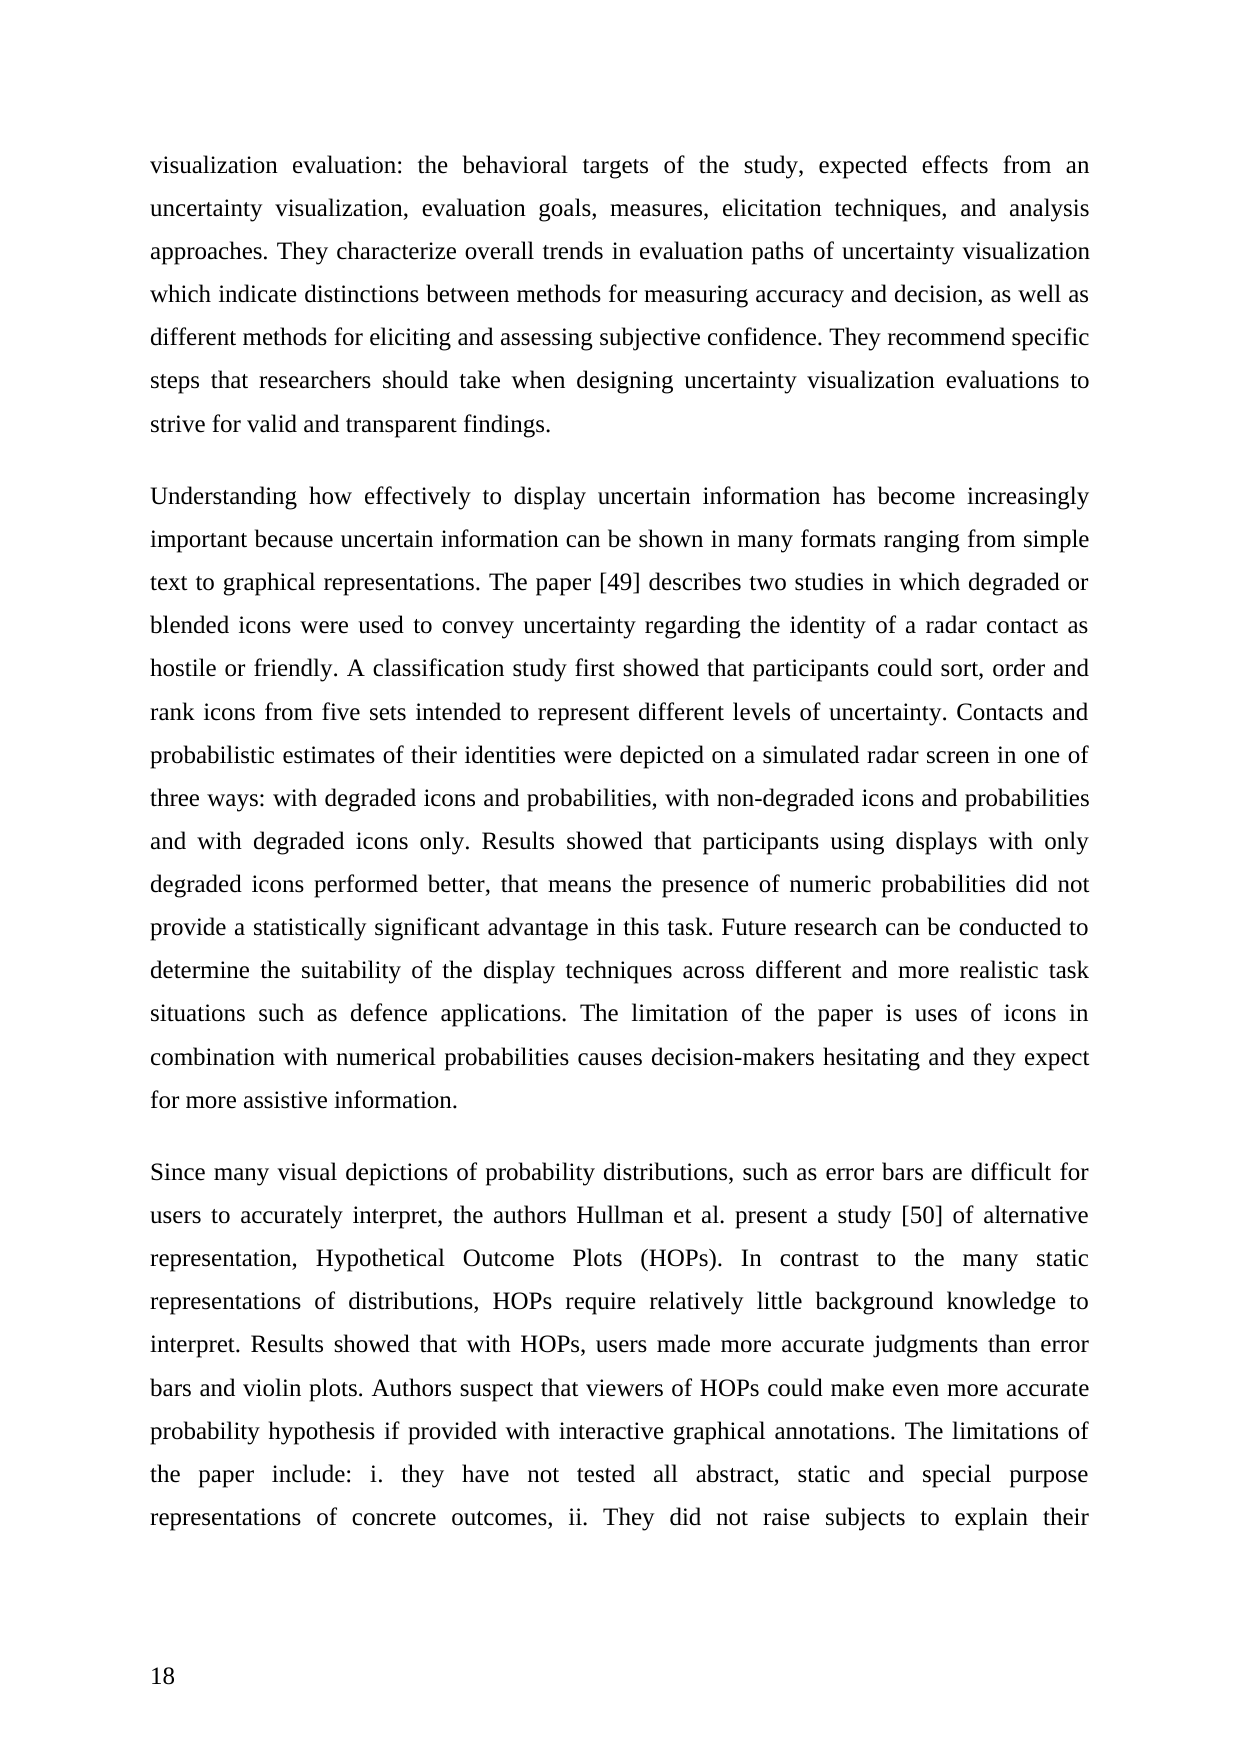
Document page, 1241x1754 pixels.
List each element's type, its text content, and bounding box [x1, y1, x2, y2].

text Understanding how effectively to display uncertain information has become increasingly important because uncertain information can be shown in many formats ranging from simple text to graphical representations. The paper [49] describes two studies in which degraded or blended icons were used to convey uncertainty regarding the identity of a radar contact as hostile or friendly. A classification study first showed that participants could sort, order and rank icons from five sets intended to represent different levels of uncertainty. Contacts and probabilistic estimates of their identities were depicted on a simulated radar screen in one of three ways: with degraded icons and probabilities, with non-degraded icons and probabilities and with degraded icons only. Results showed that participants using displays with only degraded icons performed better, that means the presence of numeric probabilities did not provide a statistically significant advantage in this task. Future research can be conducted to determine the suitability of the display techniques across different and more realistic task situations such as defence applications. The limitation of the paper is uses of icons in combination with numerical probabilities causes decision-makers hesitating and they expect for more assistive information. [150, 481, 1090, 1113]
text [150, 150, 1090, 437]
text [150, 1157, 1090, 1531]
